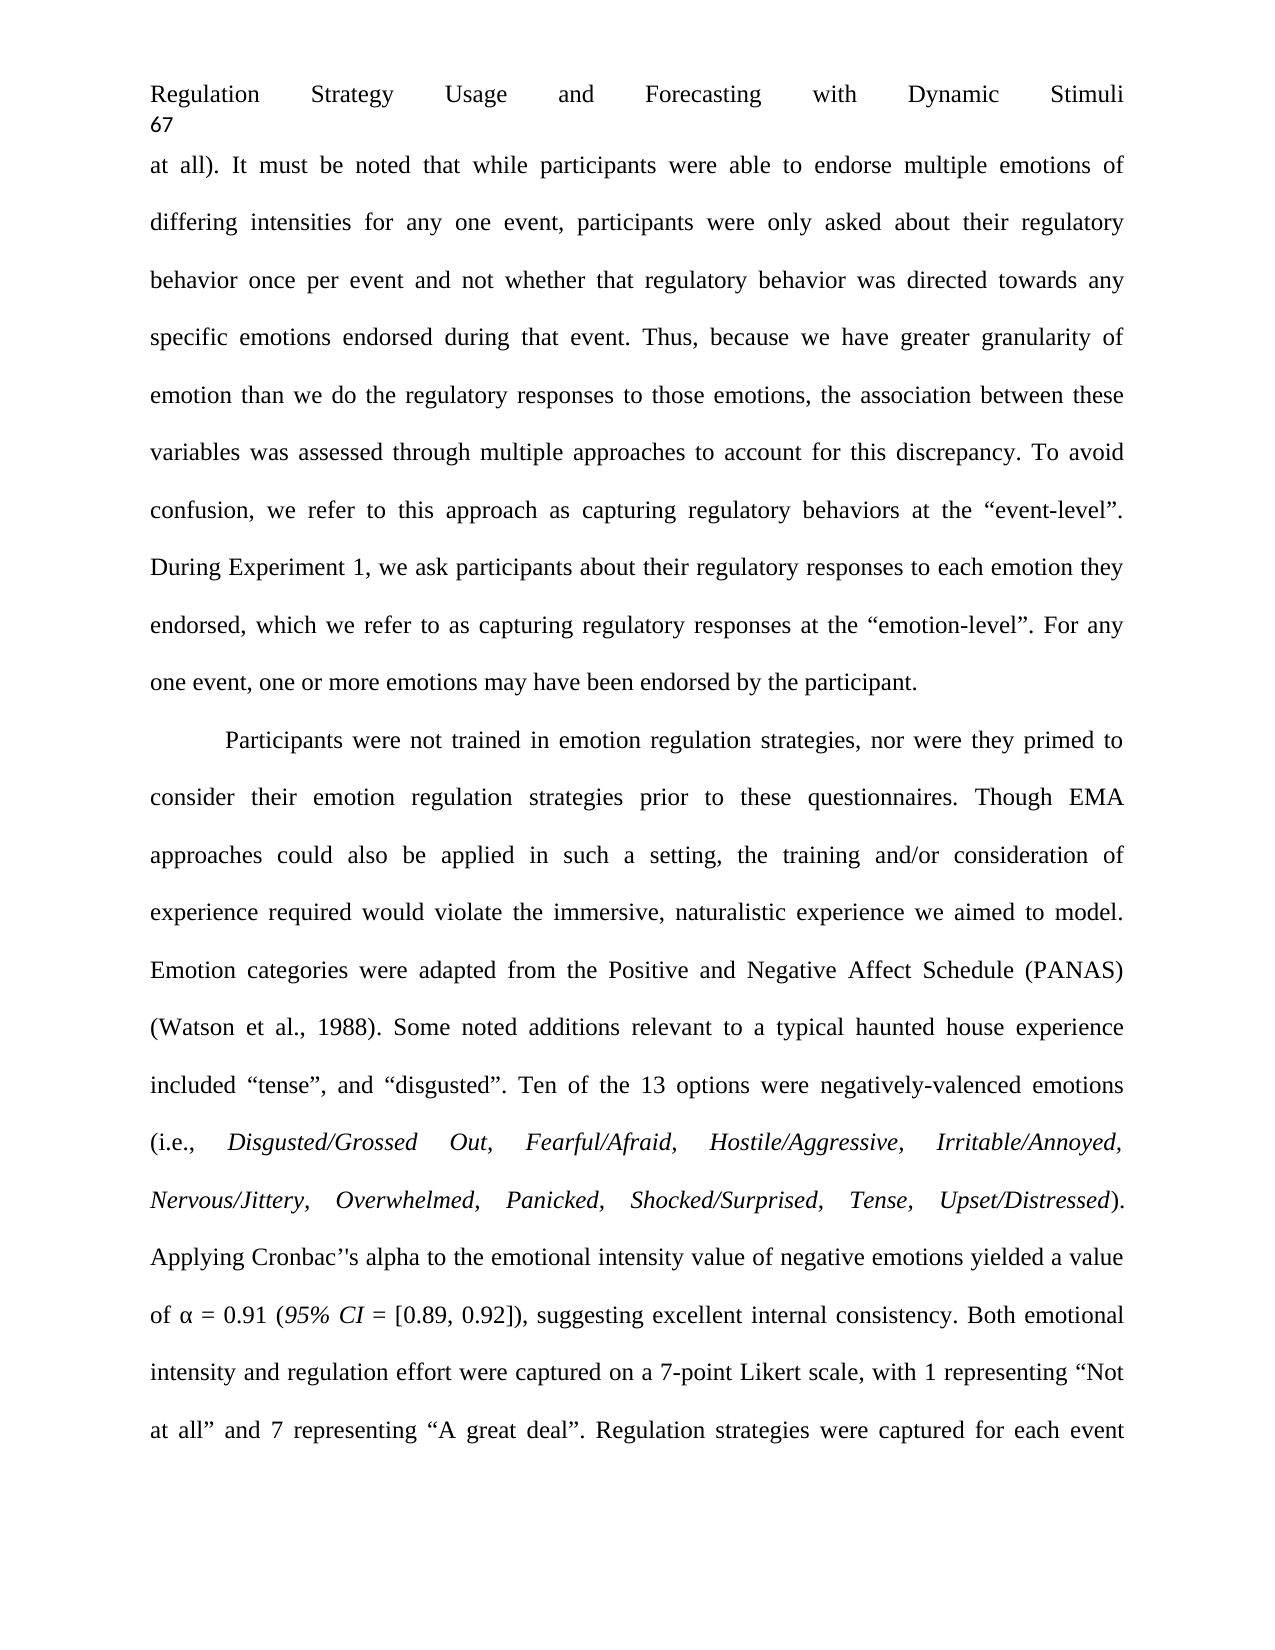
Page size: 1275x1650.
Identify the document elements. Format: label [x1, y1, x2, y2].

text [150, 150, 1125, 696]
text [150, 725, 1125, 1444]
